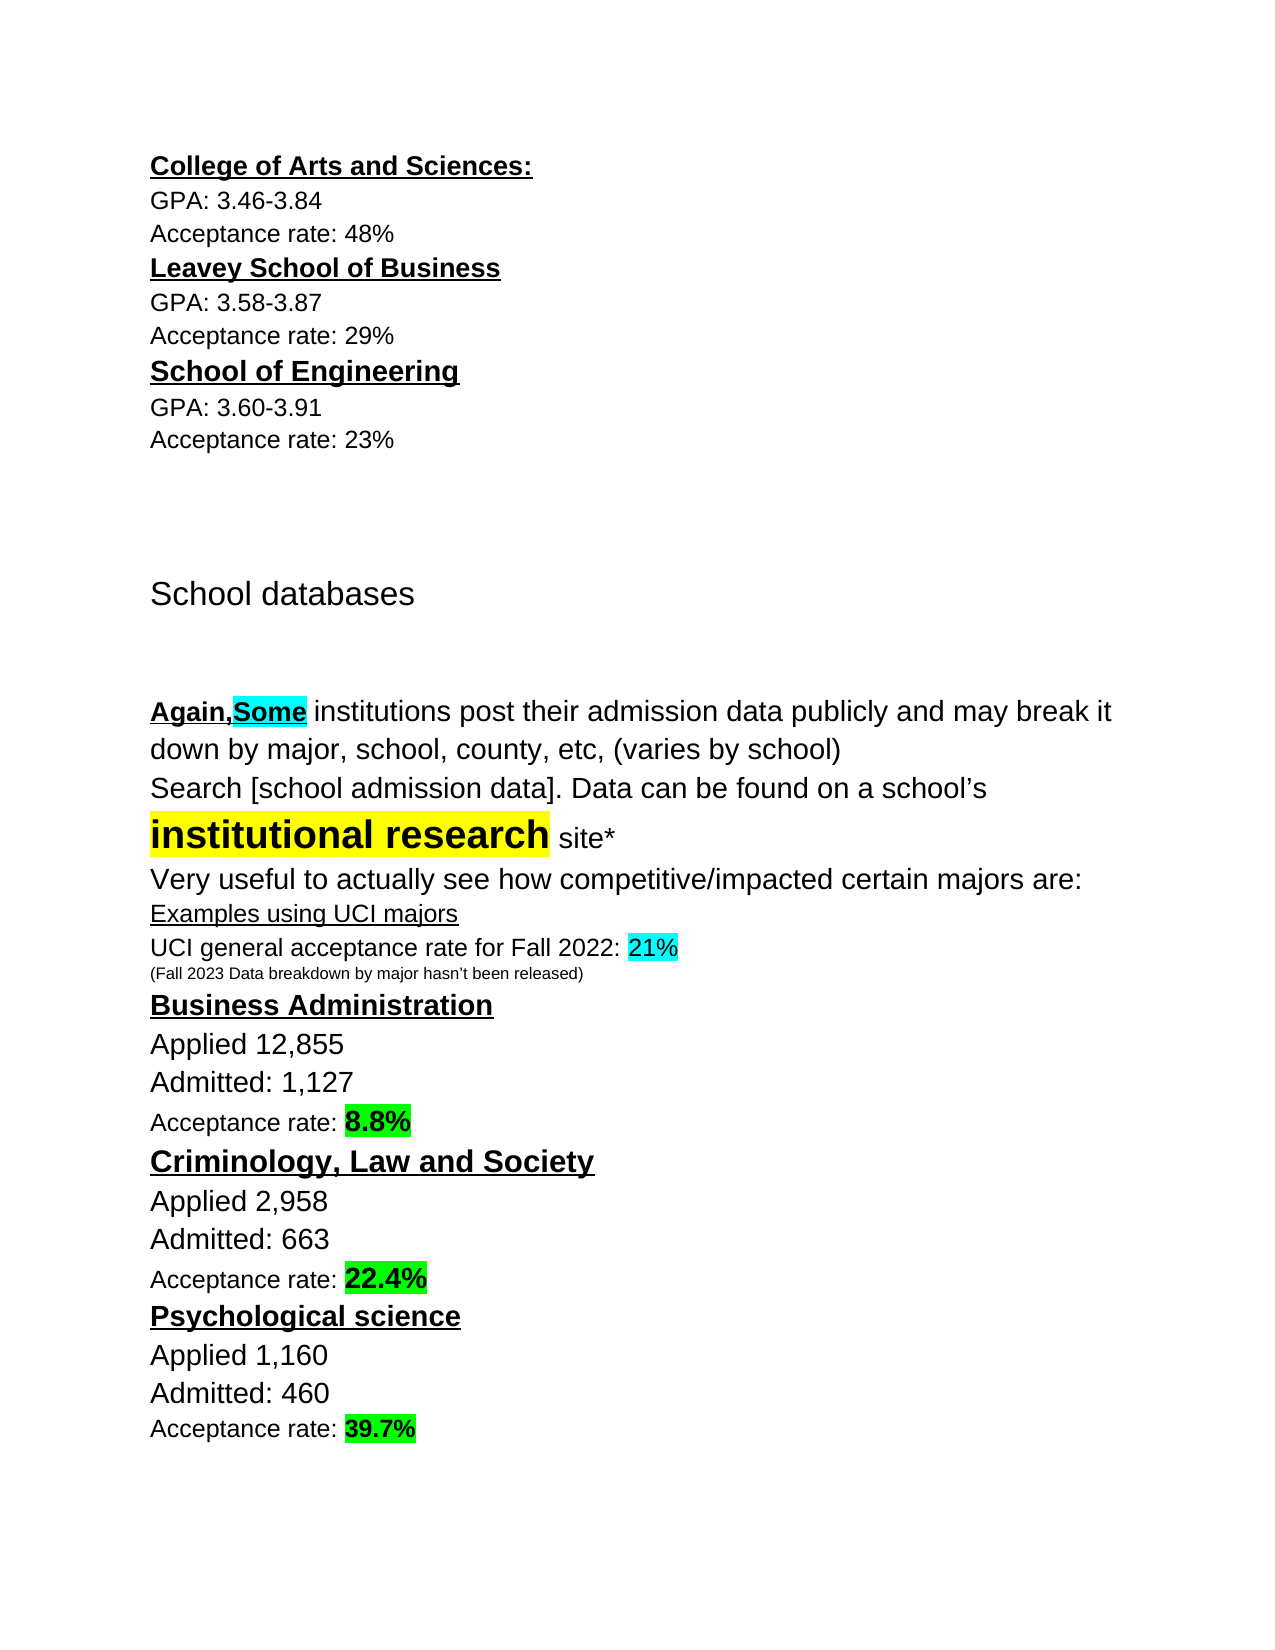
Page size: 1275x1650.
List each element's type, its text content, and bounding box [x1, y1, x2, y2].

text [150, 932, 1125, 1476]
text GPA: 3.58-3.87 [150, 288, 1125, 317]
text Acceptance rate: 29% [150, 321, 1125, 350]
subtitle School databases [150, 533, 1125, 613]
text Acceptance rate: 48% [150, 219, 1125, 248]
text GPA: 3.60-3.91 [150, 392, 1125, 421]
text GPA: 3.46-3.84 [150, 186, 1125, 215]
text College of Arts and Sciences: [150, 150, 1125, 181]
text School of Engineering [150, 354, 1125, 387]
text Leavey School of Business [150, 252, 1125, 283]
text Acceptance rate: 23% [150, 426, 1125, 487]
text Again,Some institutions post their admission data publicly and may break it down by major, school, county, etc, (varies by school) Search [school admission data]. Data can be found on a school’s institutional research site* Very useful to actually see how competitive/impacted certain majors are: Examples using UCI majors [150, 660, 1125, 928]
